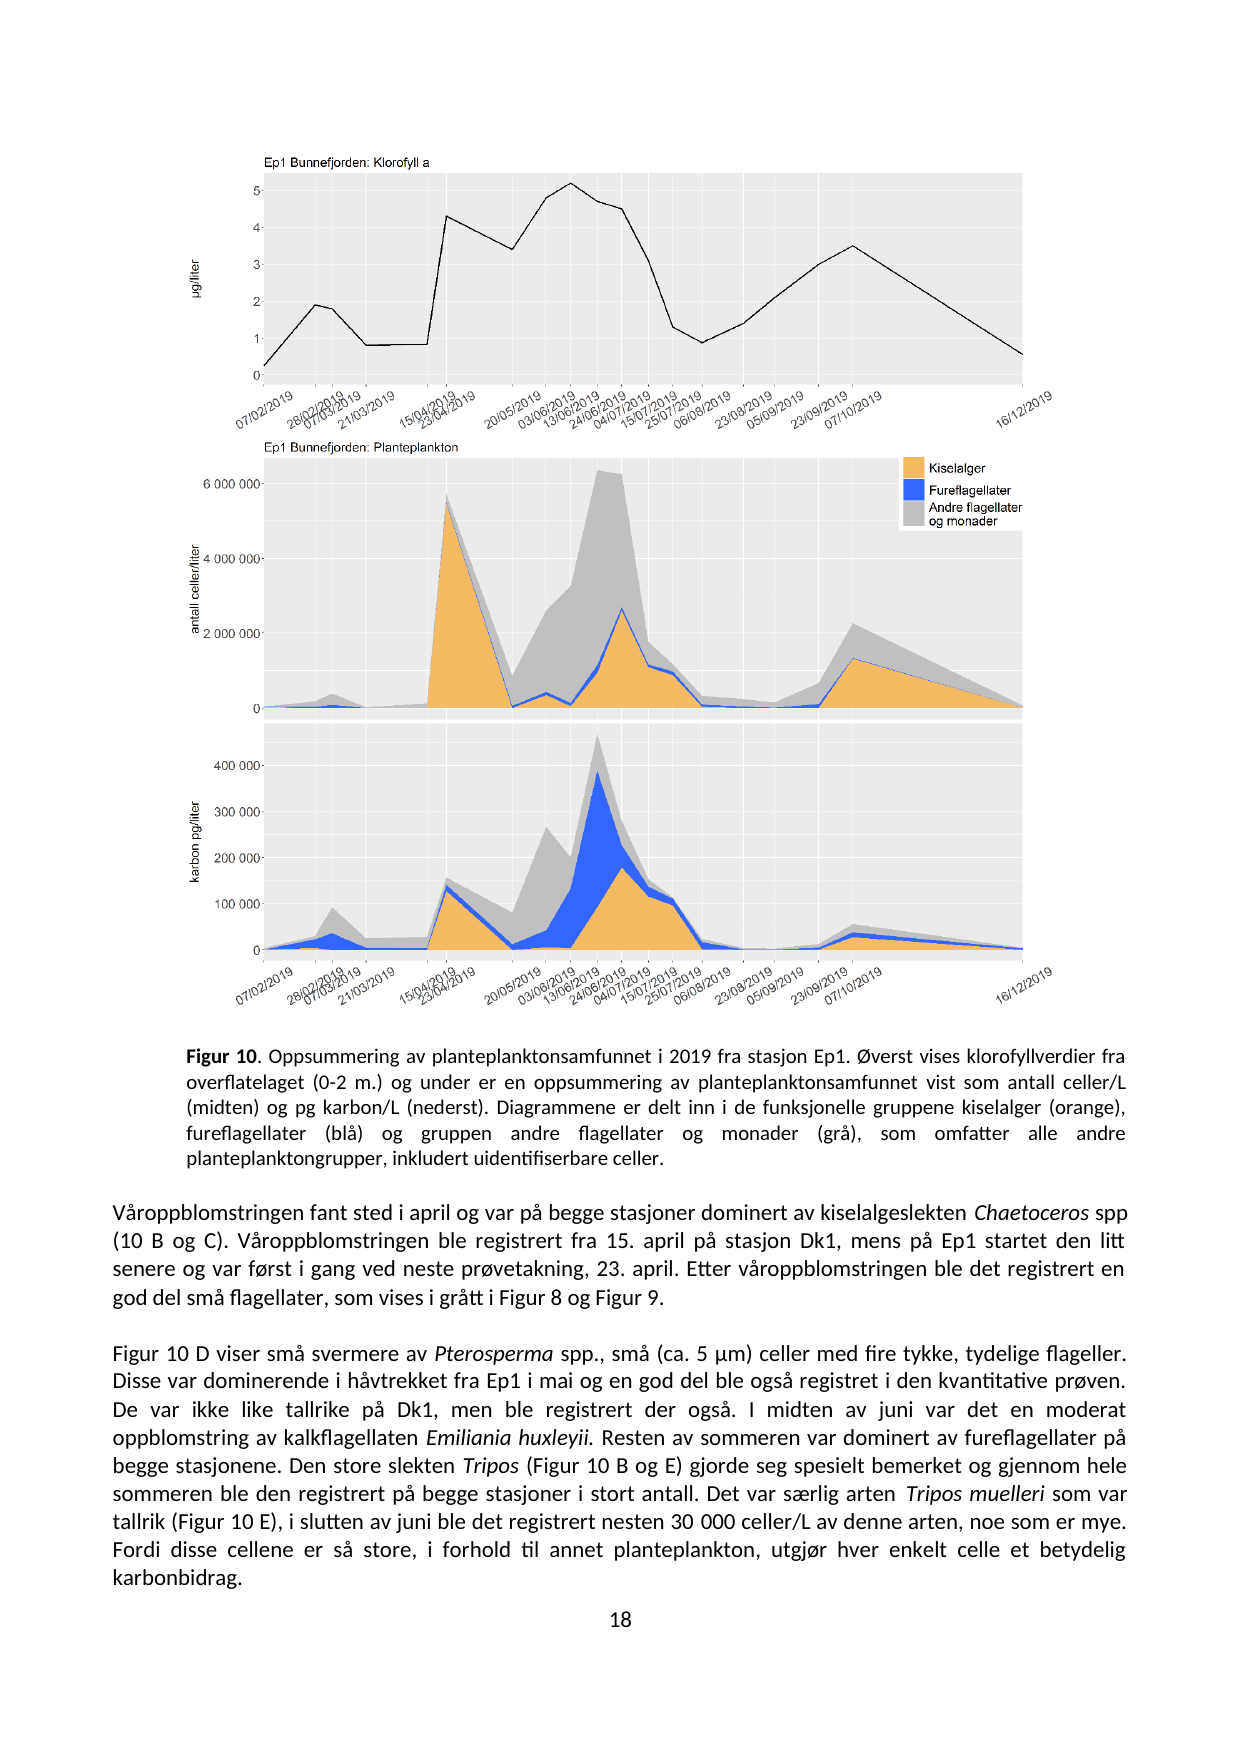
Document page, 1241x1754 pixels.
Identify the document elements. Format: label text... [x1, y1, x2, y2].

picture [187, 150, 1053, 1016]
text Figur 10 D viser små svermere av Pterosperma spp., små (ca. 5 µm) celler med fire tykke, tydelige flageller. Disse var dominerende i håvtrekket fra Ep1 i mai og en god del ble også registret i den kvantitative prøven. De var ikke like tallrike på Dk1, men ble registrert der også. I midten av juni var det en moderat oppblomstring av kalkflagellaten Emiliania huxleyii. Resten av sommeren var dominert av fureflagellater på begge stasjonene. Den store slekten Tripos (Figur 10 B og E) gjorde seg spesielt bemerket og gjennom hele sommeren ble den registrert på begge stasjoner i stort antall. Det var særlig arten Tripos muelleri som var tallrik (Figur 10 E), i slutten av juni ble det registrert nesten 30 000 celler/L av denne arten, noe som er mye. Fordi disse cellene er så store, i forhold til annet planteplankton, utgjør hver enkelt celle et betydelig karbonbidrag. [112, 1339, 1128, 1591]
text Figur 10. Oppsummering av planteplanktonsamfunnet i 2019 fra stasjon Ep1. Øverst vises klorofyllverdier fra overflatelaget (0-2 m.) og under er en oppsummering av planteplanktonsamfunnet vist som antall celler/L (midten) og pg karbon/L (nederst). Diagrammene er delt inn i de funksjonelle gruppene kiselalger (orange), fureflagellater (blå) og gruppen andre flagellater og monader (grå), som omfatter alle andre planteplanktongrupper, inkludert uidentifiserbare celler. [186, 1043, 1128, 1171]
text Våroppblomstringen fant sted i april og var på begge stasjoner dominert av kiselalgeslekten Chaetoceros spp (10 B og C). Våroppblomstringen ble registrert fra 15. april på stasjon Dk1, mens på Ep1 startet den litt senere og var først i gang ved neste prøvetakning, 23. april. Etter våroppblomstringen ble det registrert en god del små flagellater, som vises i grått i Figur 8 og Figur 9. [112, 1198, 1128, 1311]
